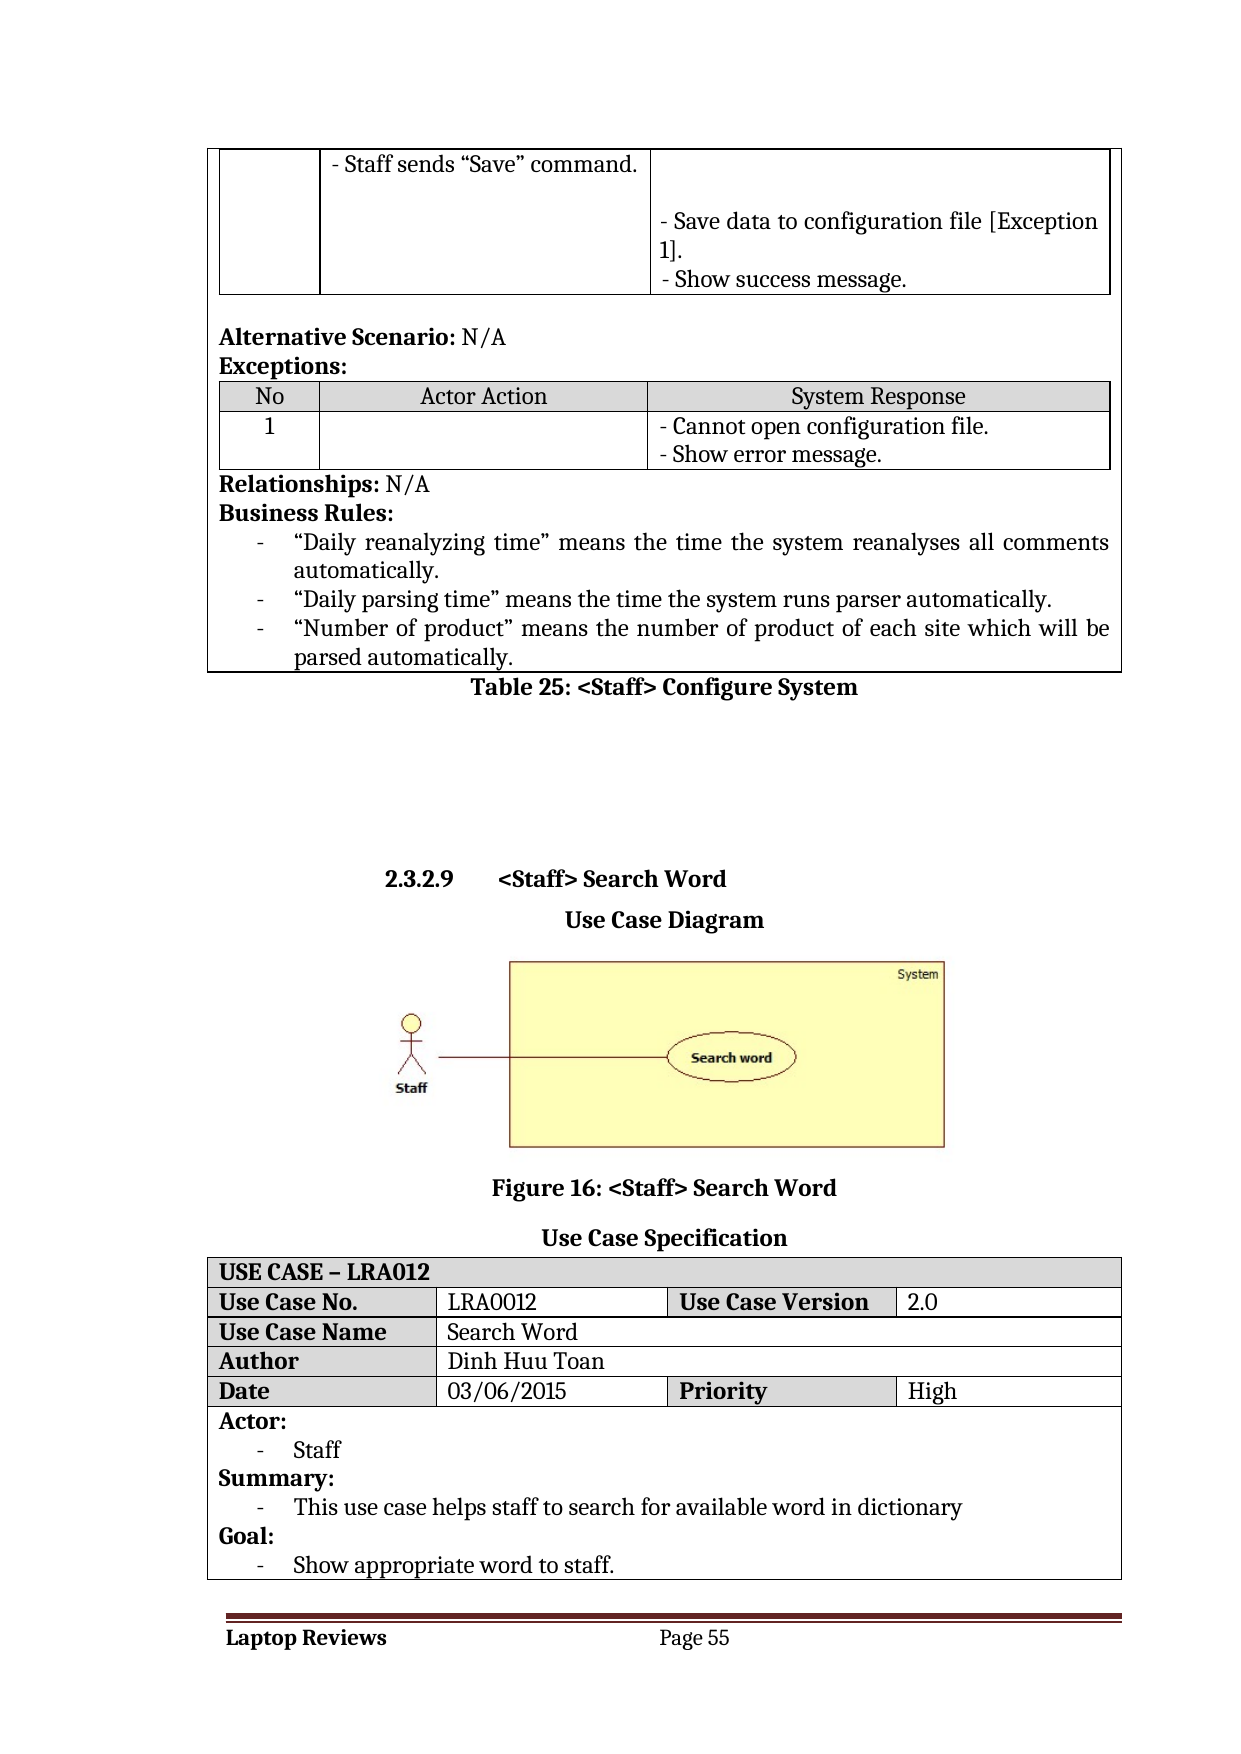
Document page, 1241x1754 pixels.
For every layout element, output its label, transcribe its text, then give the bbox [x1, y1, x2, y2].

table_cell 03/06/2015 [437, 1377, 667, 1406]
table_cell Priority [668, 1377, 896, 1406]
table_cell Use Case No. [208, 1288, 436, 1316]
table_cell Search Word [437, 1318, 1121, 1346]
table_cell High [897, 1377, 1121, 1406]
subtitle Table : <Staff> Configure System [207, 673, 1122, 701]
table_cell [208, 1407, 1121, 1579]
table_cell Use Case Version [668, 1288, 896, 1316]
picture [361, 938, 968, 1171]
table_cell Date [208, 1377, 436, 1406]
table_cell Use Case Name [208, 1318, 436, 1346]
text Figure 16: <Staff> Search Word [207, 1174, 1122, 1203]
subtitle Use Case Diagram [207, 906, 1122, 934]
table_cell Author [208, 1347, 436, 1376]
table_cell 2.0 [897, 1288, 1121, 1316]
table_header USE CASE – LRA012 [208, 1258, 1121, 1287]
subtitle Use Case Specification [207, 1224, 1122, 1253]
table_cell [208, 149, 1121, 671]
subtitle <Staff> Search Word [385, 864, 1122, 893]
table_cell Dinh Huu Toan [437, 1347, 1121, 1376]
table_cell LRA0012 [437, 1288, 667, 1316]
